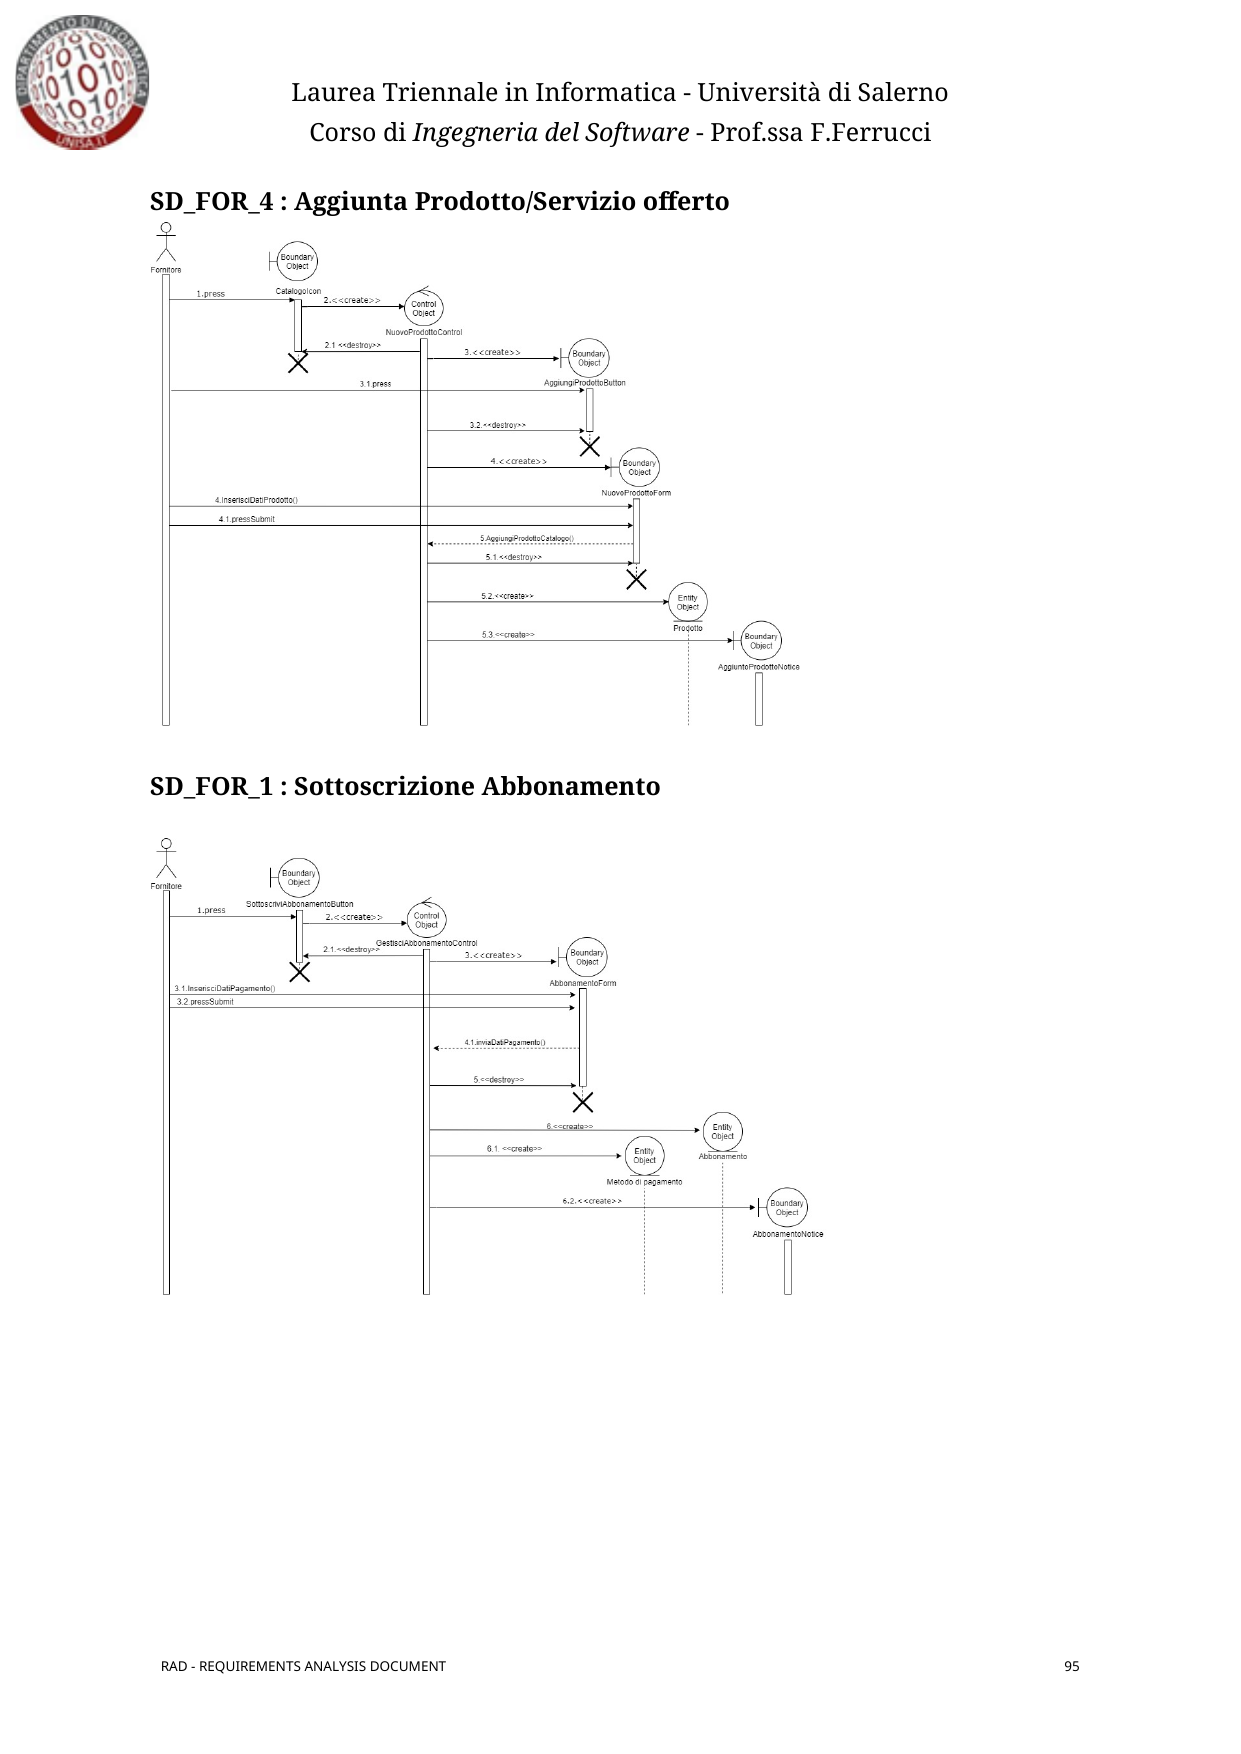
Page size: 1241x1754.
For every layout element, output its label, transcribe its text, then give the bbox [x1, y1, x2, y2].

picture [150, 838, 827, 1295]
text SD_FOR_1 : Sottoscrizione Abbonamento [150, 769, 1090, 803]
text SD_FOR_4 : Aggiunta Prodotto/Servizio offerto [150, 183, 1090, 218]
picture [150, 222, 804, 726]
picture [15, 15, 150, 150]
